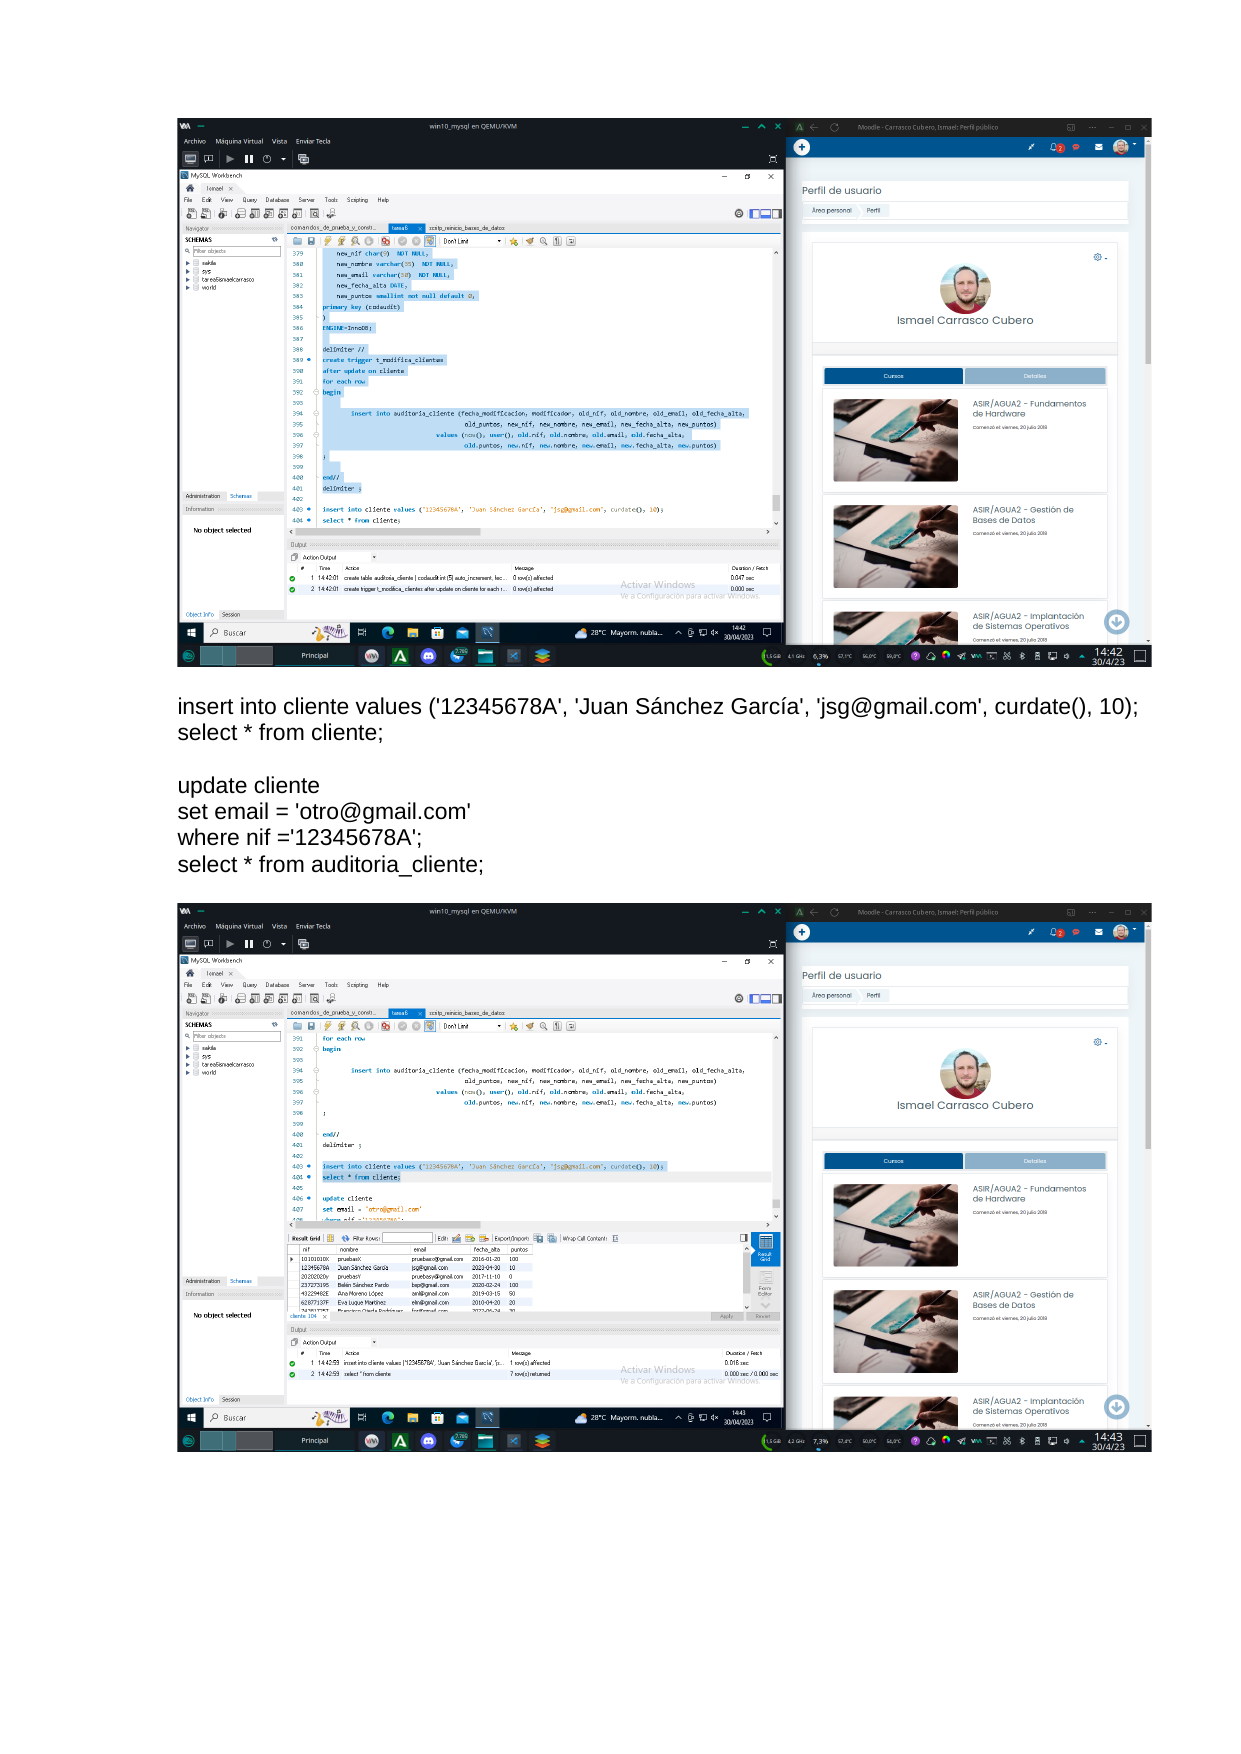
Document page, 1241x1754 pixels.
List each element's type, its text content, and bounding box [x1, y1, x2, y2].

picture [177, 118, 1152, 667]
text select * from auditoria_cliente; [177, 851, 1152, 877]
text set email = 'otro@gmail.com' [177, 798, 1152, 824]
text where nif ='12345678A'; [177, 824, 1152, 851]
text update cliente [177, 772, 1152, 798]
text select * from cliente; [177, 719, 1152, 745]
picture [177, 903, 1152, 1452]
text insert into cliente values ('12345678A', 'Juan Sánchez García', 'jsg@gmail.com', curdate(), 10); [177, 693, 1152, 719]
